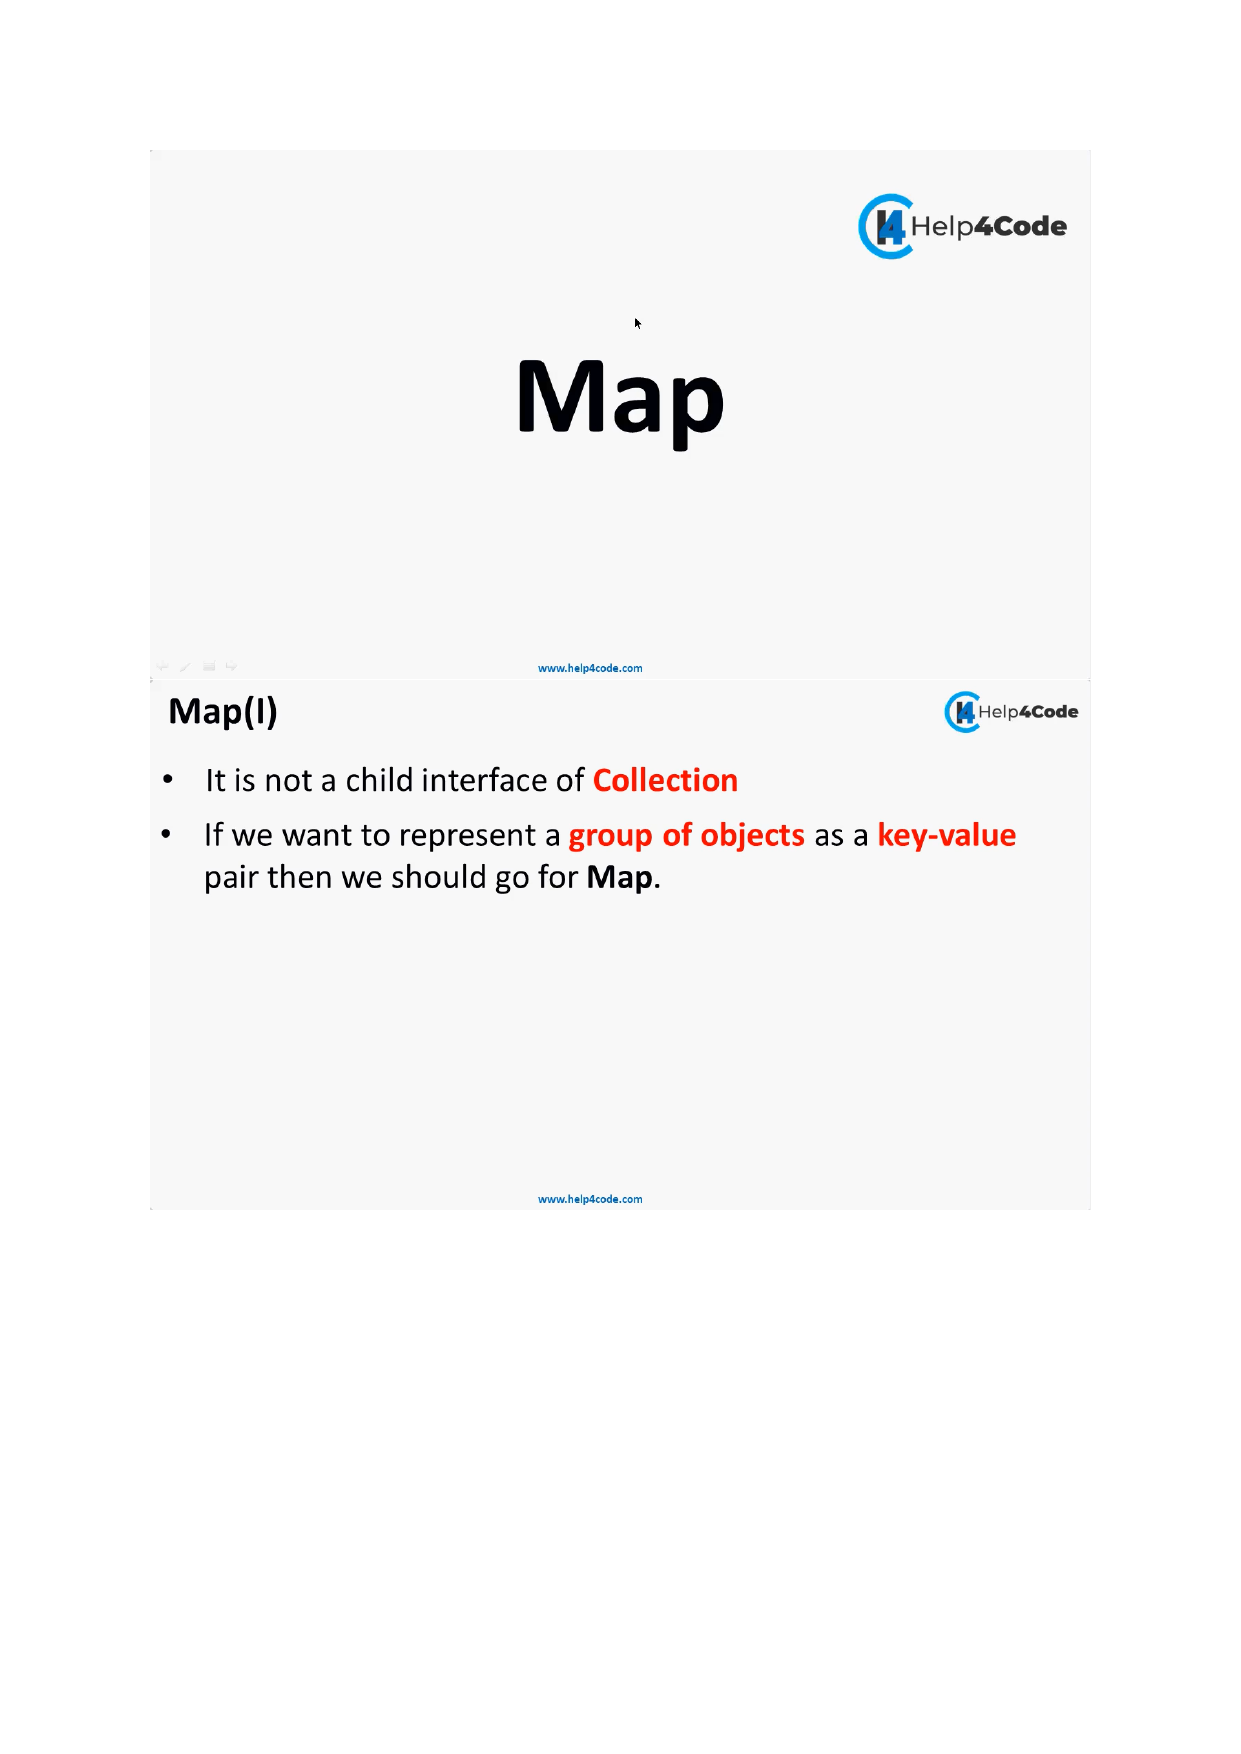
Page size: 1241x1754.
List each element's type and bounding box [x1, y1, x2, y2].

picture [150, 150, 1091, 679]
picture [150, 680, 1091, 1210]
